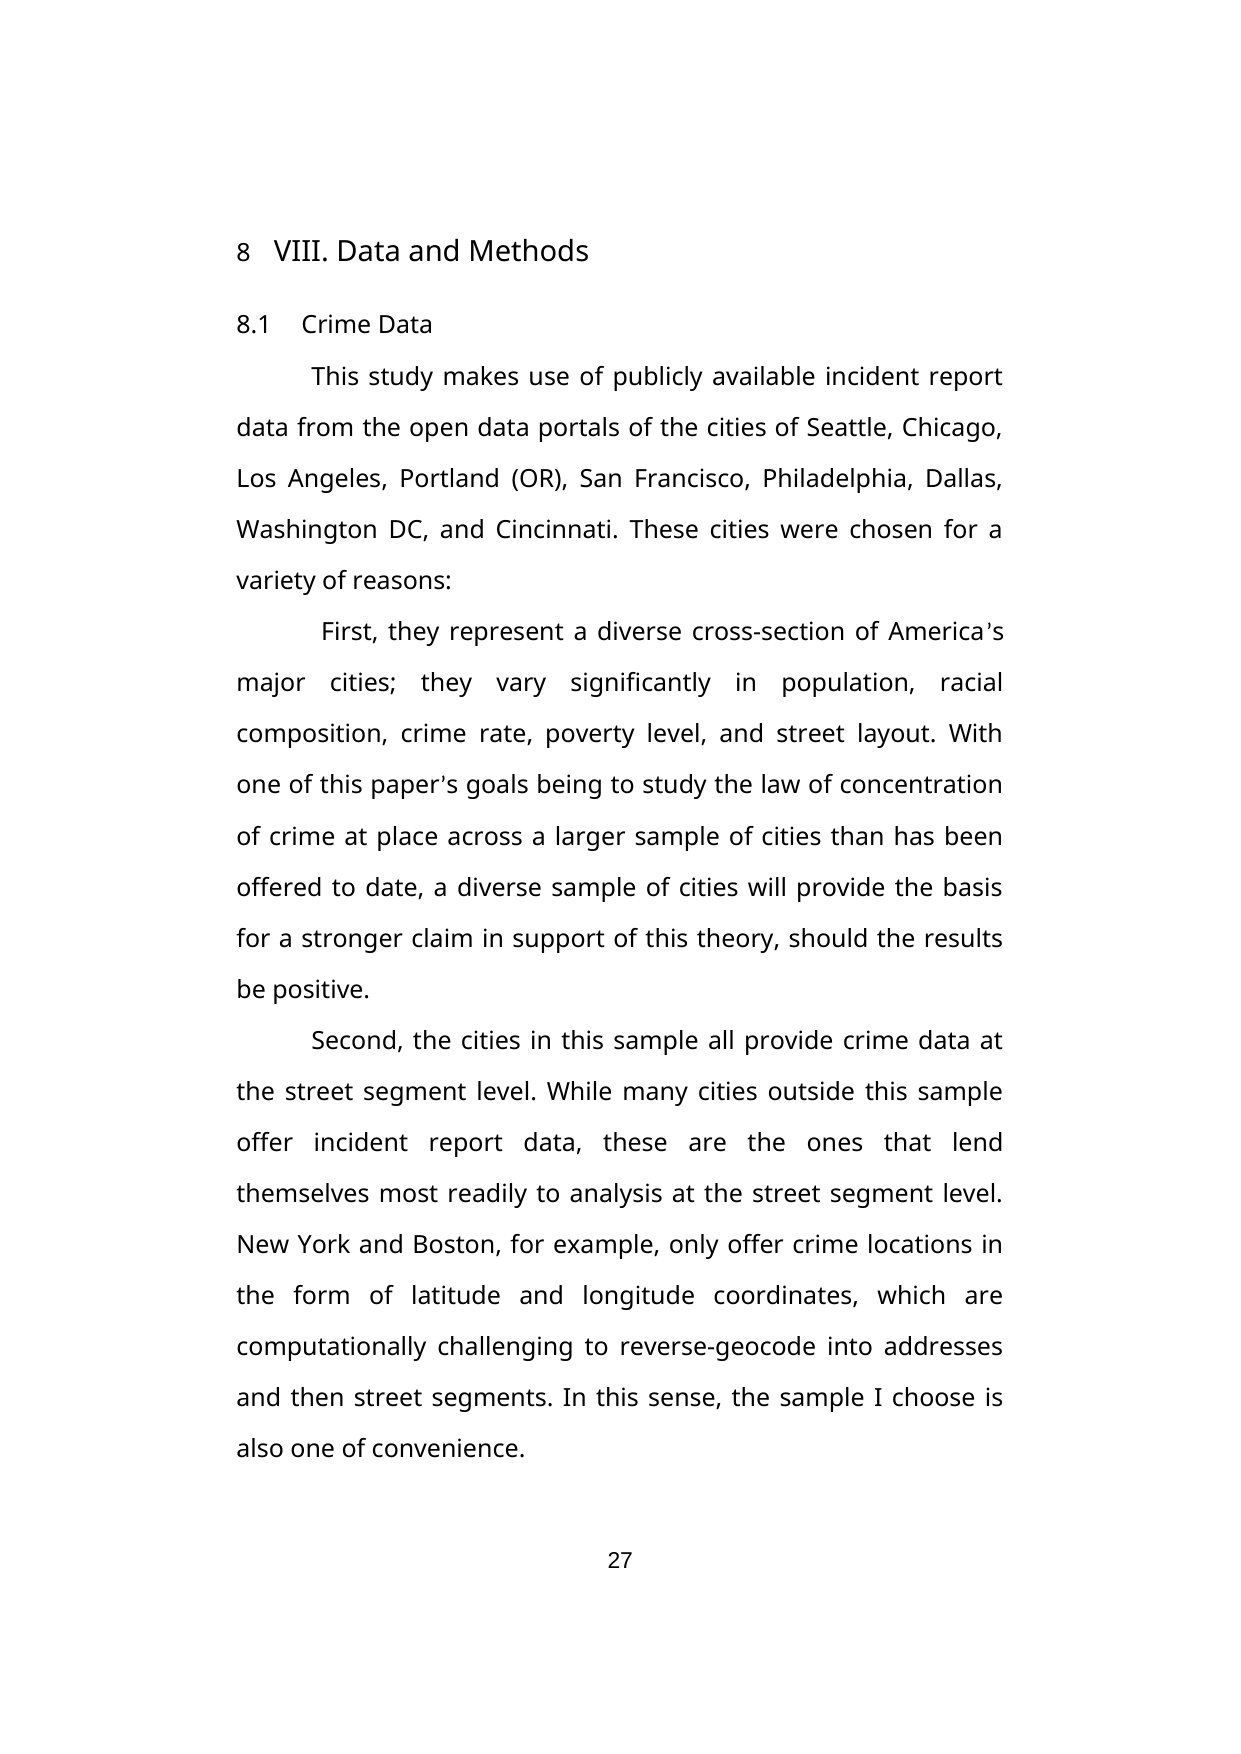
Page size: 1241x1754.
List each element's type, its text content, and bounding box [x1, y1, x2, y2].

text This study makes use of publicly available incident report data from the open data portals of the cities of Seattle, Chicago, Los Angeles, Portland (OR), San Francisco, Philadelphia, Dallas, Washington DC, and Cincinnati. These cities were chosen for a variety of reasons: [236, 359, 1004, 597]
subtitle Crime Data [236, 307, 1004, 341]
text Second, the cities in this sample all provide crime data at the street segment level. While many cities outside this sample offer incident report data, these are the ones that lend themselves most readily to analysis at the street segment level. New York and Boston, for example, only offer crime locations in the form of latitude and longitude coordinates, which are computationally challenging to reverse-geocode into addresses and then street segments. In this sense, the sample I choose is also one of convenience. [236, 1022, 1004, 1465]
text First, they represent a diverse cross-section of America’s major cities; they vary significantly in population, racial composition, crime rate, poverty level, and street layout. With one of this paper’s goals being to study the law of concentration of crime at place across a larger sample of cities than has been offered to date, a diverse sample of cities will provide the basis for a stronger claim in support of this theory, should the results be positive. [236, 614, 1004, 1005]
subtitle VIII. Data and Methods [236, 230, 1004, 270]
